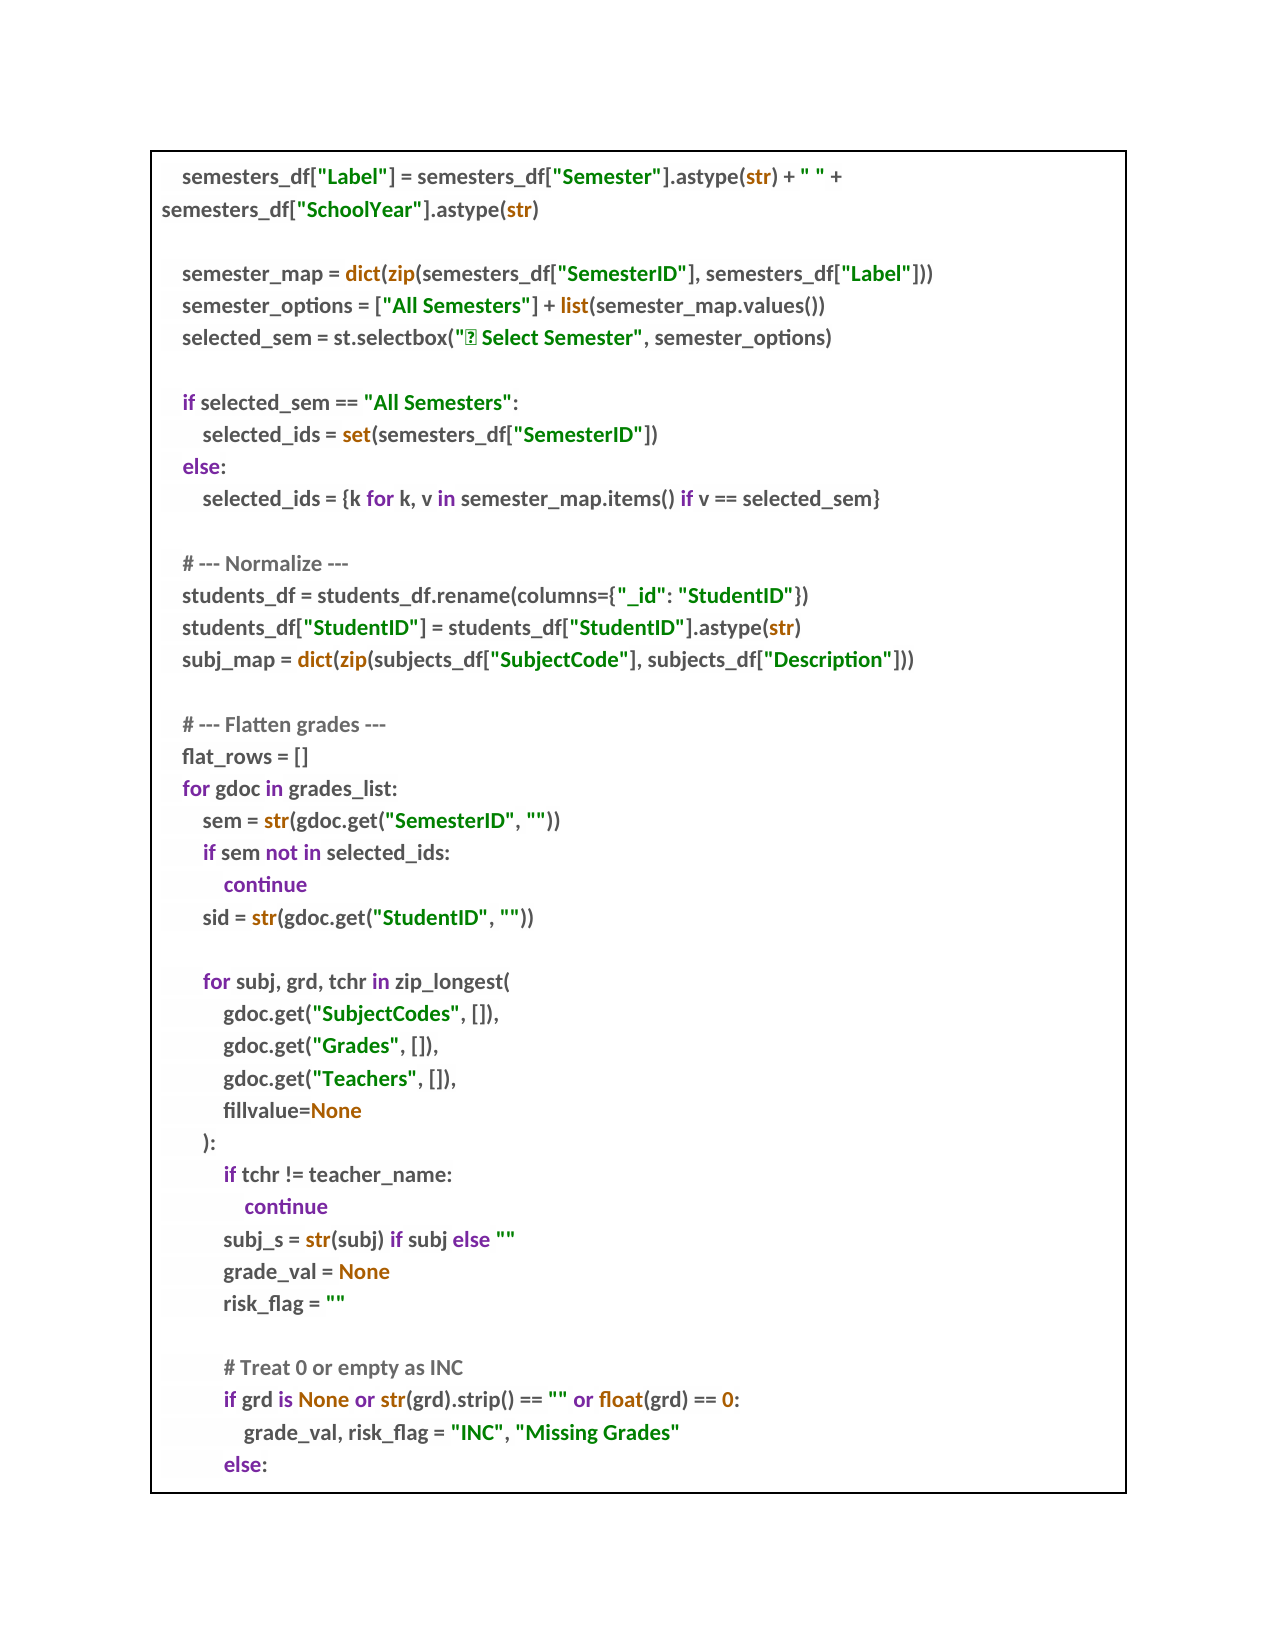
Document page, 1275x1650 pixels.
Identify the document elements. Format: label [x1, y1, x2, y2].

table_header [152, 152, 1125, 1492]
